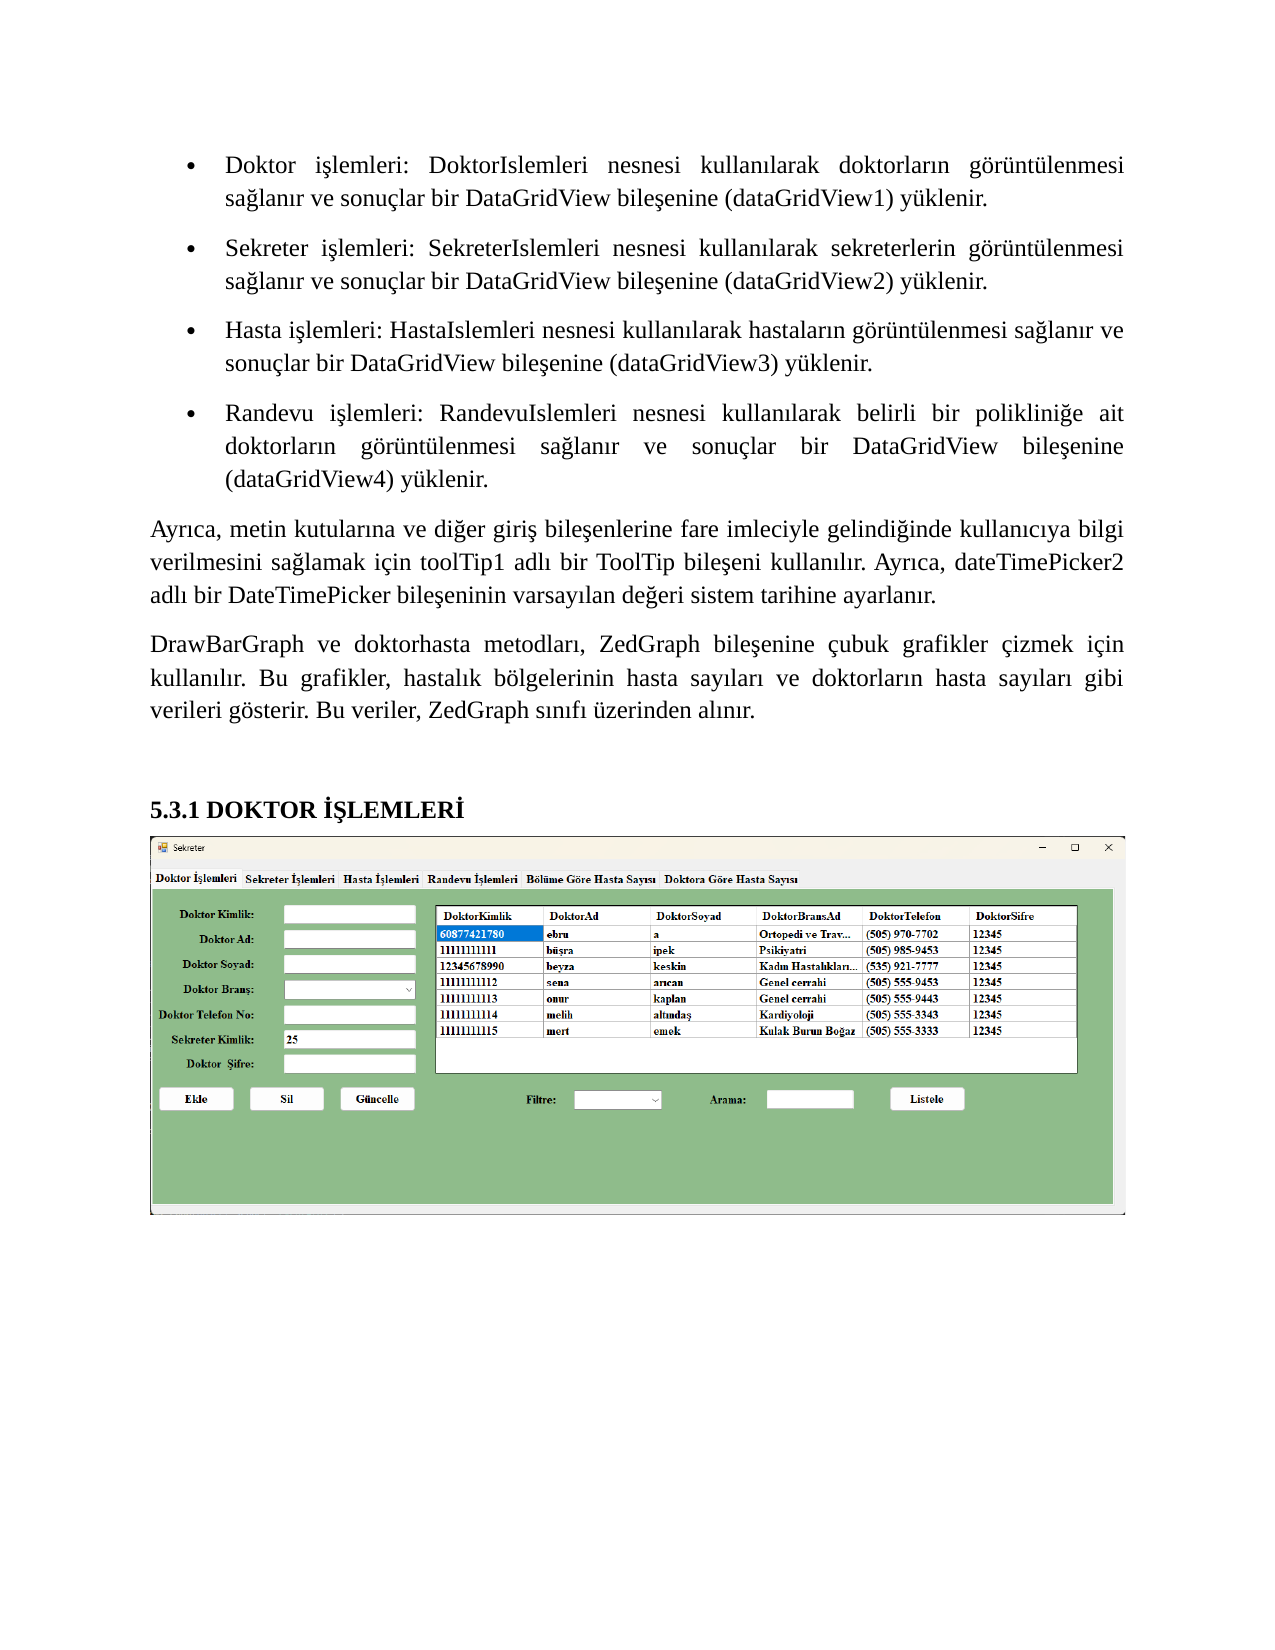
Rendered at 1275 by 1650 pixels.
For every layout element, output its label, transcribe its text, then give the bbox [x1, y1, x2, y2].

text DrawBarGraph ve doktorhasta metodları, ZedGraph bileşenine çubuk grafikler çizmek için kullanılır. Bu grafikler, hastalık bölgelerinin hasta sayıları ve doktorların hasta sayıları gibi verileri gösterir. Bu veriler, ZedGraph sınıfı üzerinden alınır. [150, 629, 1125, 724]
subtitle 5.3.1 DOKTOR İŞLEMLERİ [150, 795, 1125, 824]
list Randevu işlemleri: RandevuIslemleri nesnesi kullanılarak belirli bir polikliniğe ait doktorların görüntülenmesi sağlanır ve sonuçlar bir DataGridView bileşenine (dataGridView4) yüklenir. [187, 398, 1125, 493]
text Ayrıca, metin kutularına ve diğer giriş bileşenlerine fare imleciyle gelindiğinde kullanıcıya bilgi verilmesini sağlamak için toolTip1 adlı bir ToolTip bileşeni kullanılır. Ayrıca, dateTimePicker2 adlı bir DateTimePicker bileşeninin varsayılan değeri sistem tarihine ayarlanır. [150, 514, 1125, 609]
picture [150, 836, 1125, 1215]
list Hasta işlemleri: HastaIslemleri nesnesi kullanılarak hastaların görüntülenmesi sağlanır ve sonuçlar bir DataGridView bileşenine (dataGridView3) yüklenir. [187, 315, 1125, 377]
list Doktor işlemleri: DoktorIslemleri nesnesi kullanılarak doktorların görüntülenmesi sağlanır ve sonuçlar bir DataGridView bileşenine (dataGridView1) yüklenir. [187, 150, 1125, 212]
list Sekreter işlemleri: SekreterIslemleri nesnesi kullanılarak sekreterlerin görüntülenmesi sağlanır ve sonuçlar bir DataGridView bileşenine (dataGridView2) yüklenir. [187, 233, 1125, 294]
